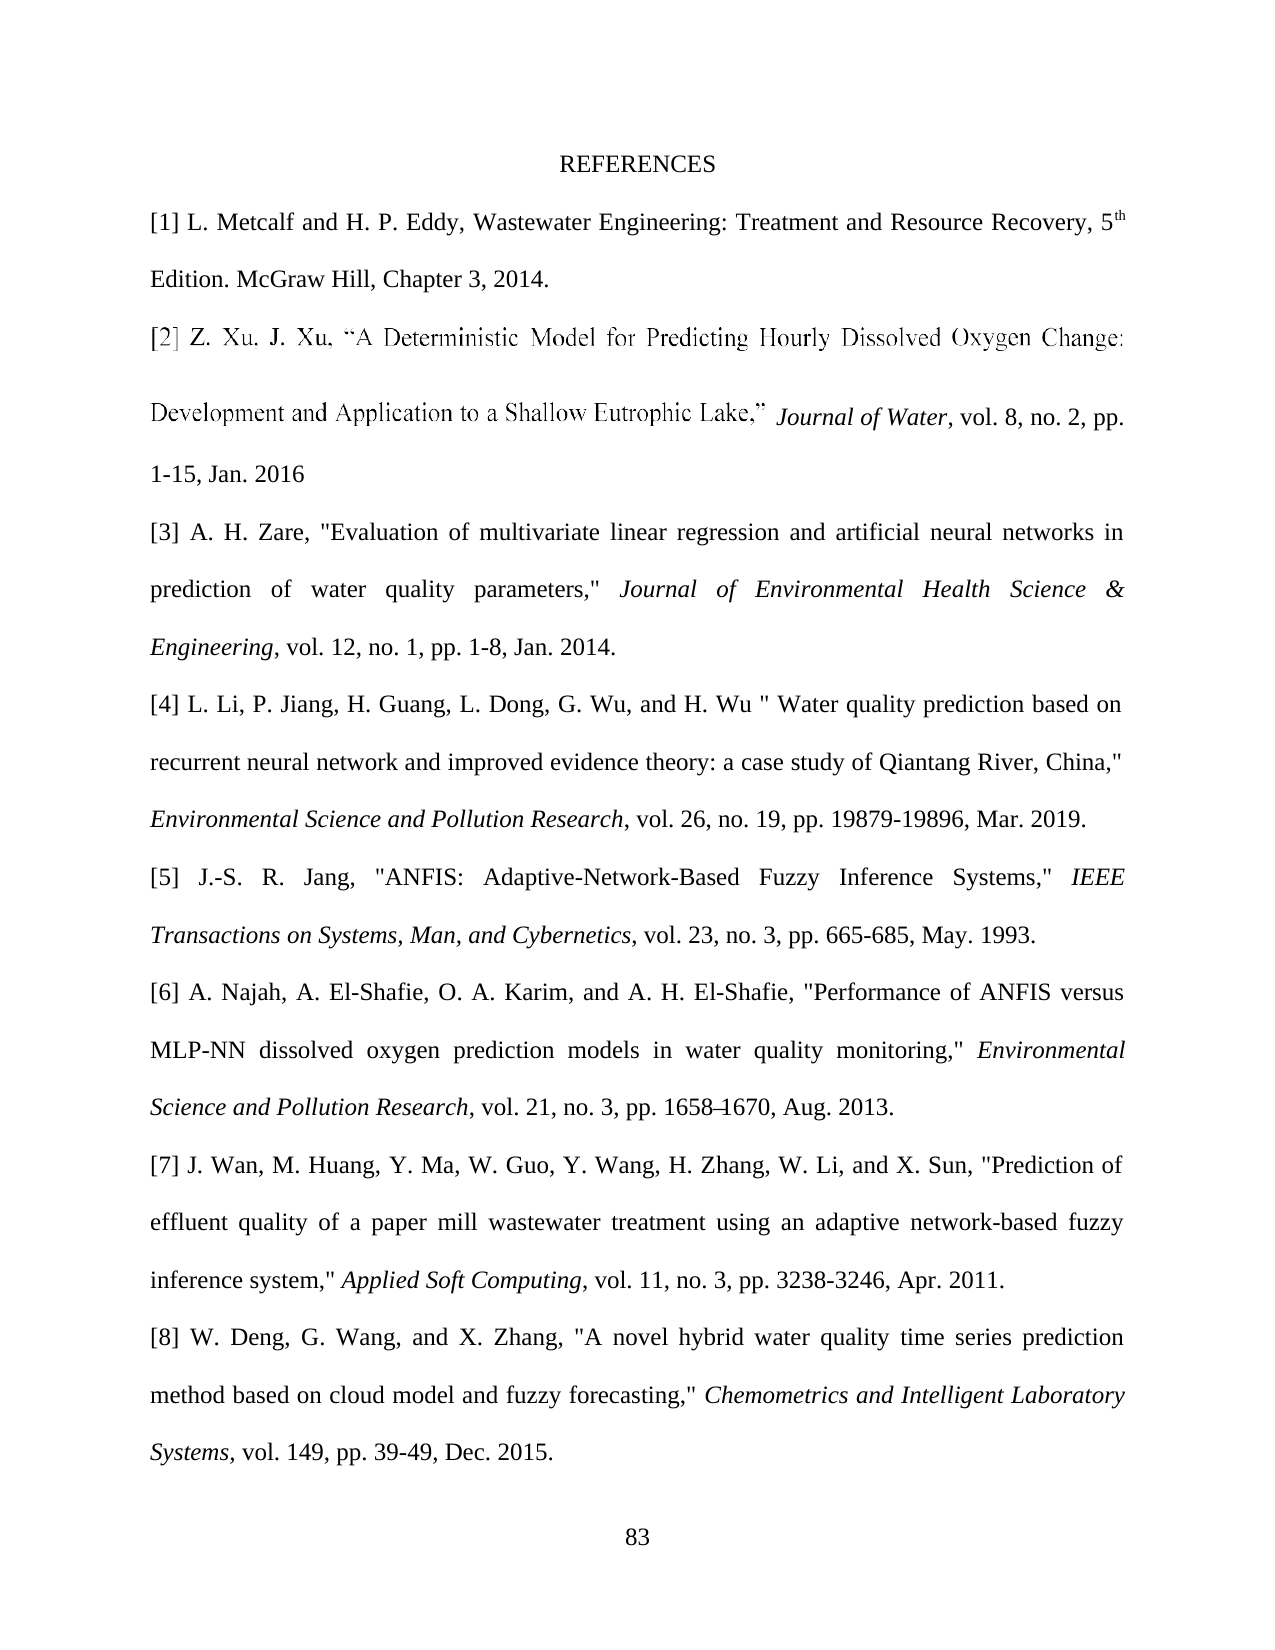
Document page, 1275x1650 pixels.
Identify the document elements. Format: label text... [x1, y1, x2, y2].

picture [759, 327, 830, 351]
list L. Li, P. Jiang, H. Guang, L. Dong, G. Wu, and H. Wu " Water quality prediction based on recurrent neural network and improved evidence theory: a case study of Qiantang River, China," Environmental Science and Pollution Research, vol. 26, no. 19, pp. 19879-19896, Mar. 2019. [150, 689, 1124, 833]
text REFERENCES [410, 149, 865, 178]
list A. H. Zare, "Evaluation of multivariate linear regression and artificial neural networks in prediction of water quality parameters," Journal of Environmental Health Science & Engineering, vol. 12, no. 1, pp. 1-8, Jan. 2014. [150, 517, 1125, 661]
picture [296, 328, 332, 349]
picture [152, 327, 178, 351]
picture [530, 327, 595, 346]
picture [150, 402, 765, 426]
list W. Deng, G. Wang, and X. Zhang, "A novel hybrid water quality time series prediction method based on cloud model and fuzzy forecasting," Chemometrics and Intelligent Laboratory Systems, vol. 149, pp. 39-49, Dec. 2015. [150, 1322, 1125, 1466]
picture [1042, 327, 1123, 351]
list A. Najah, A. El-Shafie, O. A. Karim, and A. H. El-Shafie, "Performance of ANFIS versus MLP-NN dissolved oxygen prediction models in water quality monitoring," Environmental Science and Pollution Research, vol. 21, no. 3, pp. 1658 1670, Aug. 2013. [150, 977, 1125, 1121]
picture [344, 328, 373, 345]
picture [222, 328, 258, 349]
text [1] L. Metcalf and H. P. Eddy, Wastewater Engineering: Treatment and Resource Recovery, 5th Edition. McGraw Hill, Chapter 3, 2014. [150, 207, 1126, 293]
list J. Wan, M. Huang, Y. Ma, W. Guo, Y. Wang, H. Zhang, W. Li, and X. Sun, "Prediction of effluent quality of a paper mill wastewater treatment using an adaptive network-based fuzzy inference system," Applied Soft Computing, vol. 11, no. 3, pp. 3238-3246, Apr. 2011. [150, 1150, 1125, 1293]
list J.-S. R. Jang, "ANFIS: Adaptive-Network-Based Fuzzy Inference Systems," IEEE Transactions on Systems, Man, and Cybernetics, vol. 23, no. 3, pp. 665-685, May. 1993. [150, 862, 1125, 948]
picture [952, 328, 1031, 351]
picture [383, 327, 518, 346]
picture [841, 327, 940, 346]
picture [607, 327, 635, 346]
picture [646, 327, 748, 351]
text Journal of Water, vol. 8, no. 2, pp. 1-15, Jan. 2016 [150, 402, 1125, 488]
